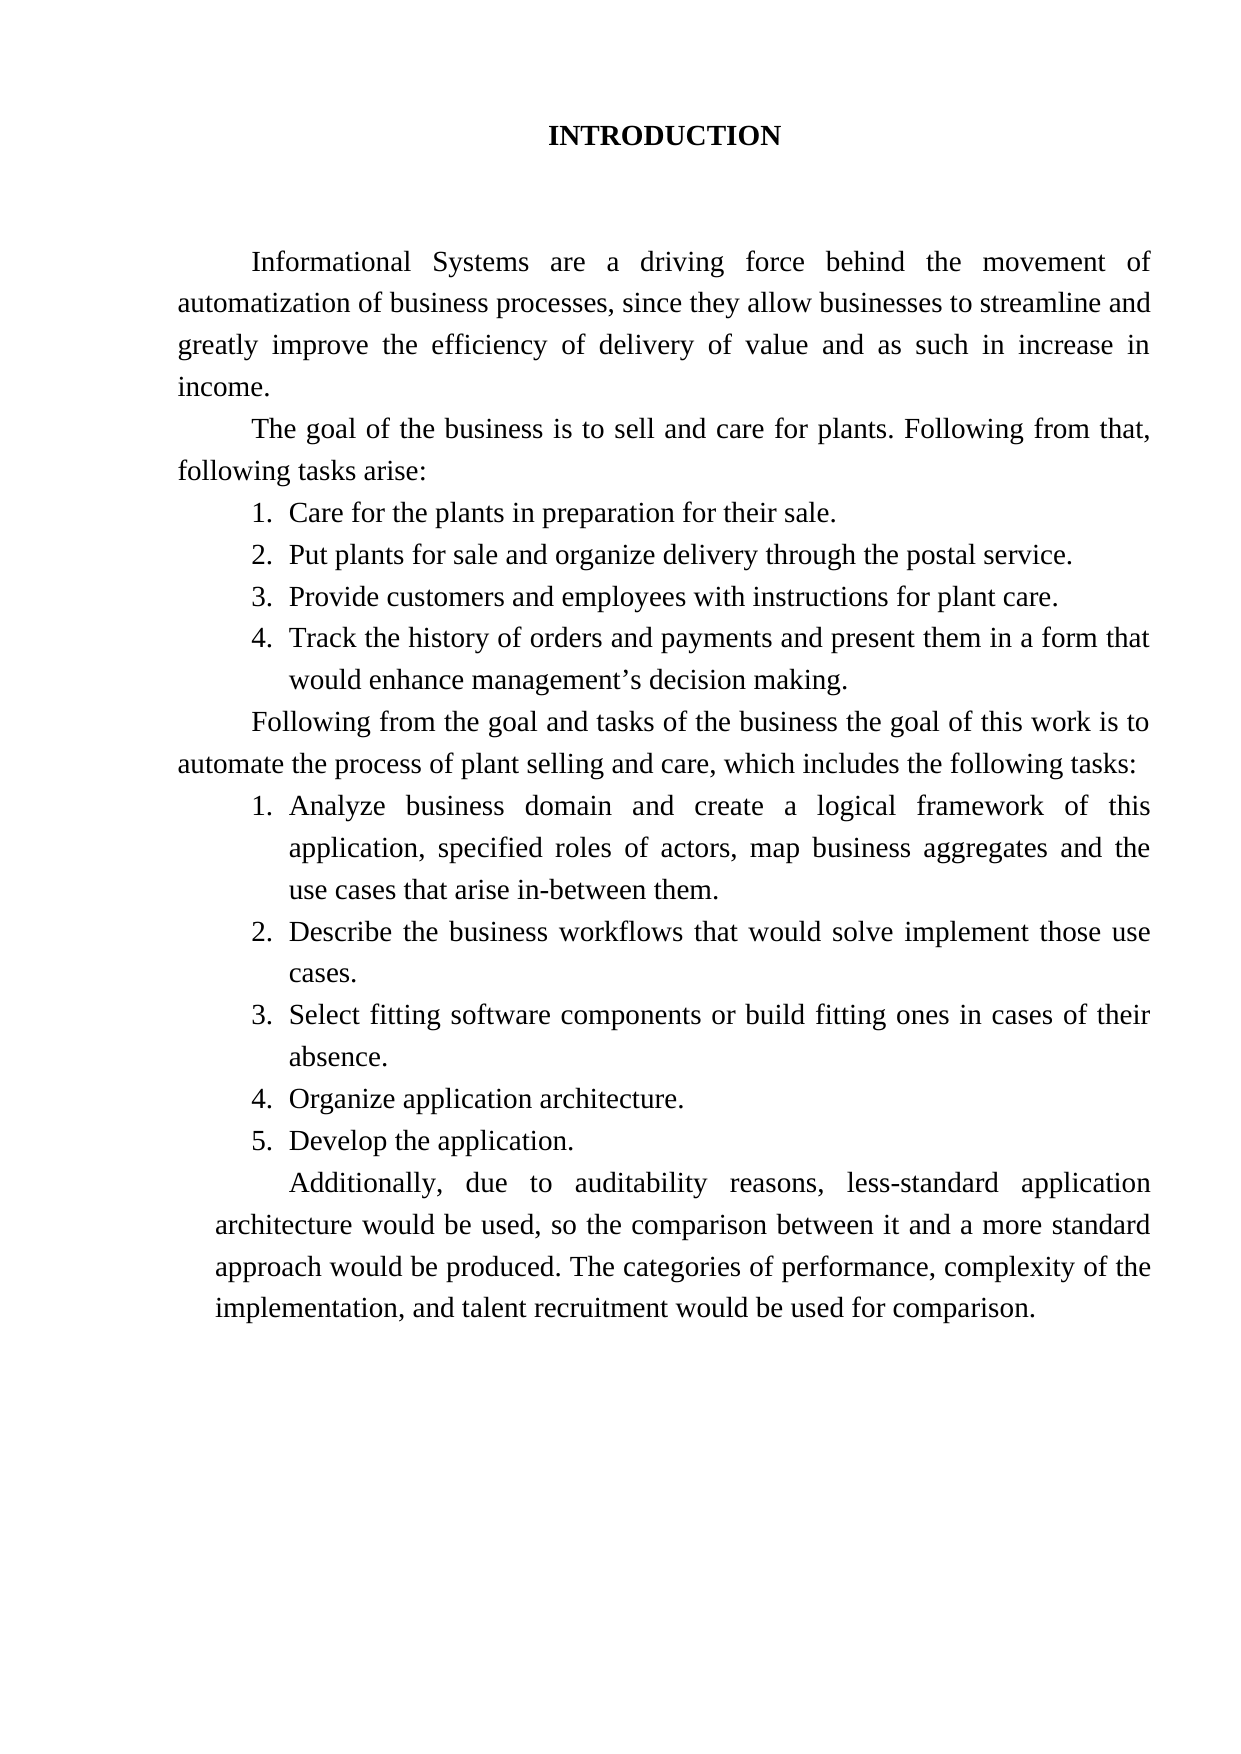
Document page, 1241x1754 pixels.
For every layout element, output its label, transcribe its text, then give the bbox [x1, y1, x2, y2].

list Describe the business workflows that would solve implement those use cases. [251, 914, 1152, 989]
list Organize application architecture. [251, 1081, 1152, 1115]
subtitle INTRODUCTION [177, 118, 1152, 152]
text Additionally, due to auditability reasons, less-standard application architecture would be used, so the comparison between it and a more standard approach would be produced. The categories of performance, complexity of the implementation, and talent recruitment would be used for comparison. [215, 1165, 1152, 1324]
text The goal of the business is to sell and care for plants. Following from that, following tasks arise: [177, 411, 1152, 487]
text Following from the goal and tasks of the business the goal of this work is to automate the process of plant selling and care, which includes the following tasks: [177, 704, 1152, 780]
list Care for the plants in preparation for their sale. [251, 495, 1152, 528]
list Develop the application. [251, 1123, 1152, 1157]
list Provide customers and employees with instructions for plant care. [251, 579, 1152, 612]
list Select fitting software components or build fitting ones in cases of their absence. [251, 997, 1152, 1073]
list Put plants for sale and organize delivery through the postal service. [251, 537, 1152, 570]
list Analyze business domain and create a logical framework of this application, specified roles of actors, map business aggregates and the use cases that arise in-between them. [251, 788, 1152, 905]
list Track the history of orders and payments and present them in a form that would enhance management’s decision making. [251, 621, 1152, 696]
text Informational Systems are a driving force behind the movement of automatization of business processes, since they allow businesses to streamline and greatly improve the efficiency of delivery of value and as such in increase in income. [177, 244, 1152, 403]
